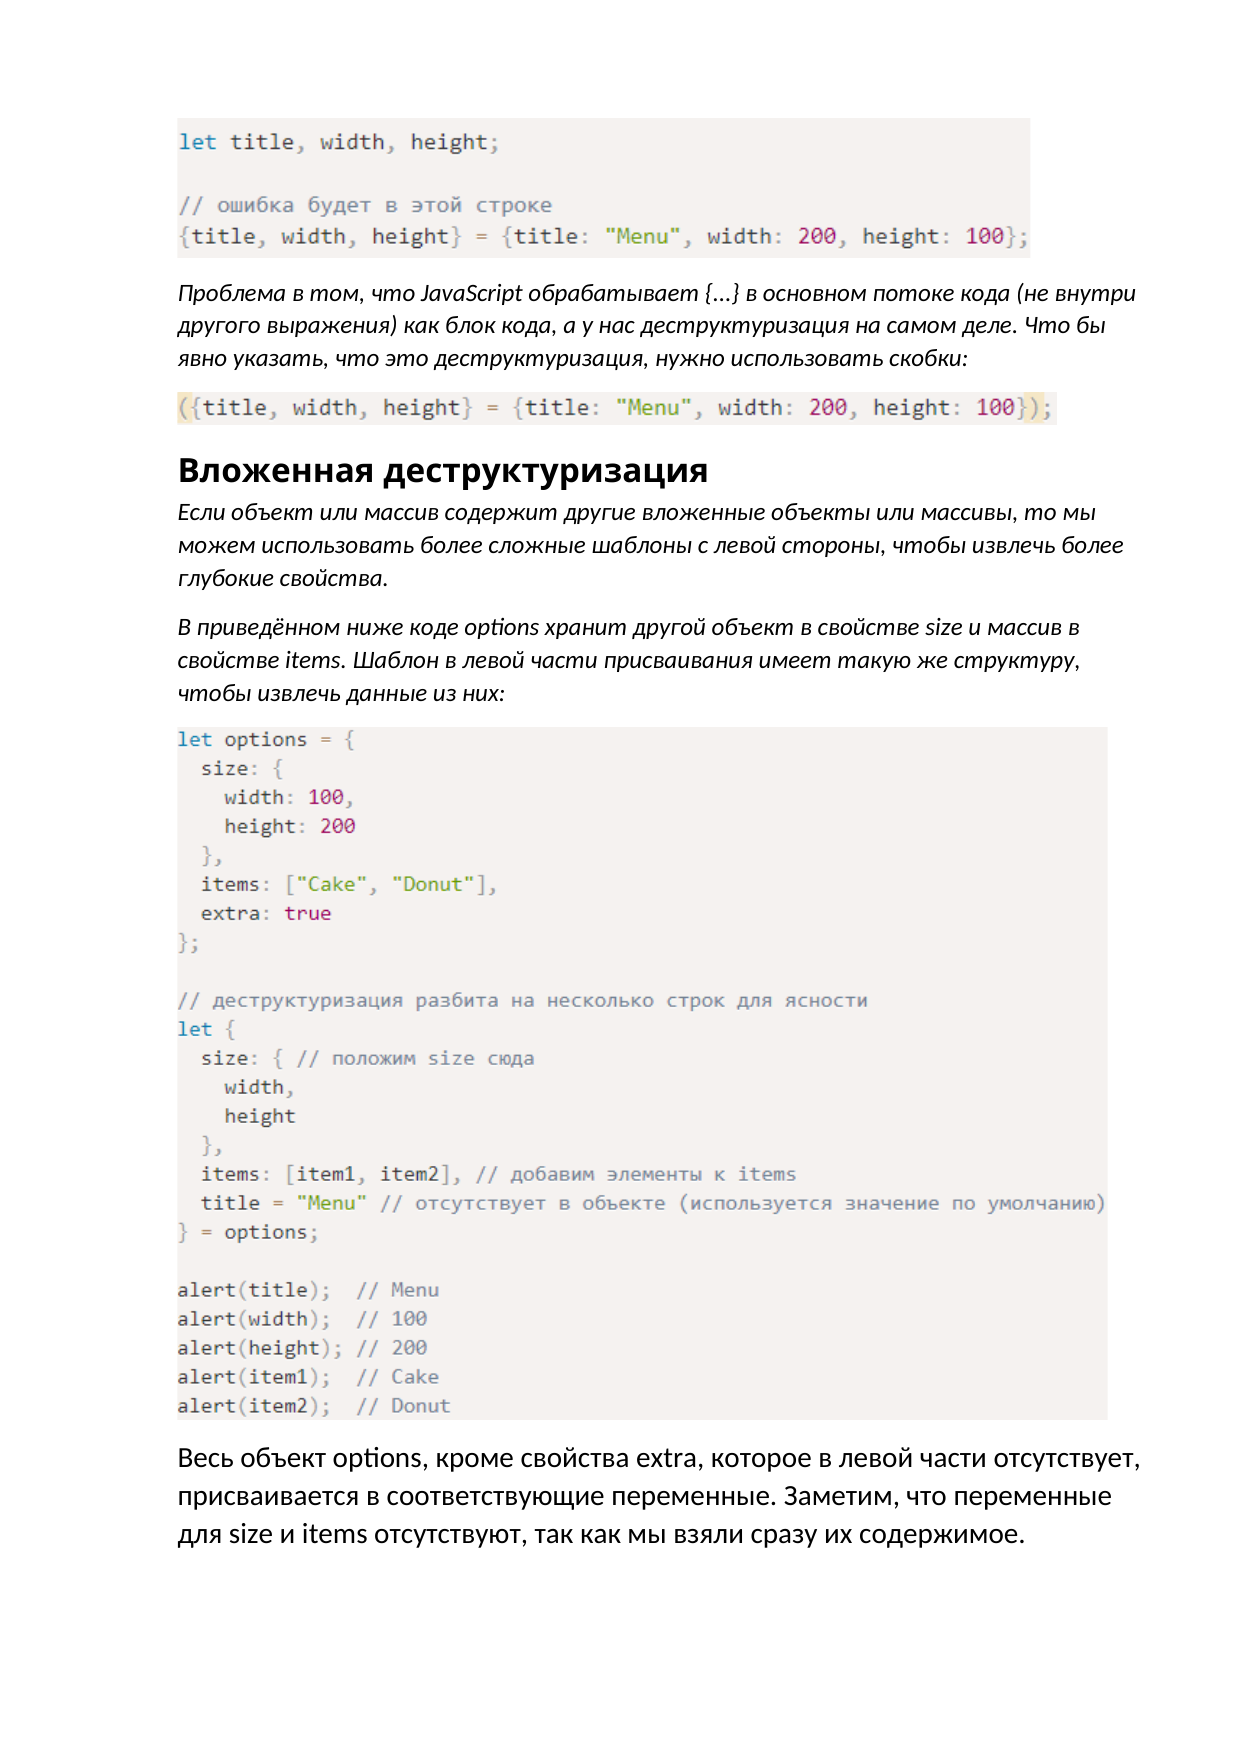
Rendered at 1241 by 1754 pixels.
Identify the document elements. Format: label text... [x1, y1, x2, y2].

text Если объект или массив содержит другие вложенные объекты или массивы, то мы можем использовать более сложные шаблоны с левой стороны, чтобы извлечь более глубокие свойства. [177, 496, 1152, 592]
text Весь объект options, кроме свойства extra, которое в левой части отсутствует, присваивается в соответствующие переменные. Заметим, что переменные для size и items отсутствуют, так как мы взяли сразу их содержимое. [177, 1439, 1152, 1551]
text В приведённом ниже коде options хранит другой объект в свойстве size и массив в свойстве items. Шаблон в левой части присваивания имеет такую же структуру, чтобы извлечь данные из них: [177, 612, 1152, 708]
picture [177, 392, 1057, 425]
text Проблема в том, что JavaScript обрабатывает {...} в основном потоке кода (не внутри другого выражения) как блок кода, а у нас деструктуризация на самом деле. Что бы явно указать, что это деструктуризация, нужно использовать скобки: [177, 277, 1152, 373]
subtitle Вложенная деструктуризация [177, 447, 1152, 493]
picture [177, 727, 1108, 1420]
picture [177, 118, 1031, 258]
